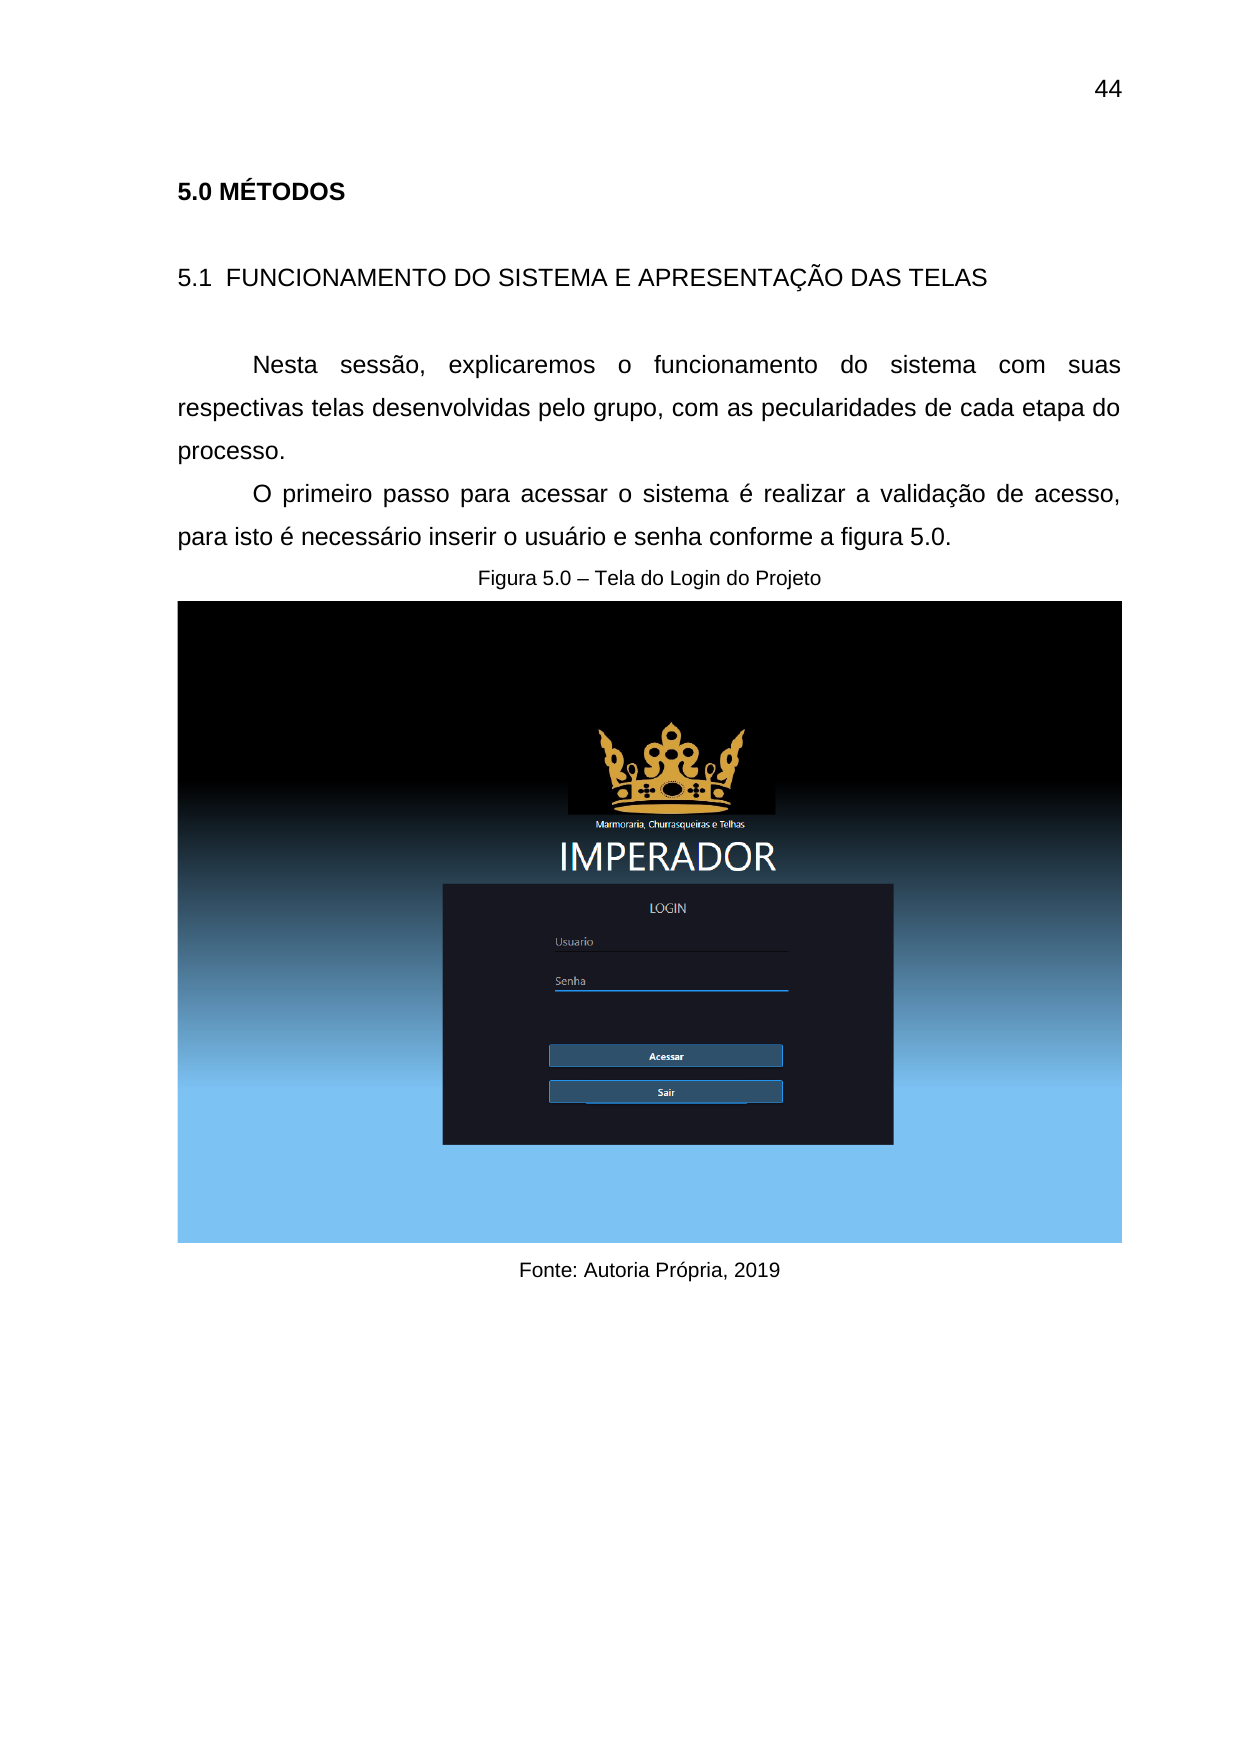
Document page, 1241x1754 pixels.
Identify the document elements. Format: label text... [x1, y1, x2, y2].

text Fonte: Autoria Própria, 2019 [177, 1257, 1122, 1281]
subtitle 5.0 MÉTODOS [177, 177, 1122, 206]
picture [177, 601, 1122, 1243]
text O primeiro passo para acessar o sistema é realizar a validação de acesso, para isto é necessário inserir o usuário e senha conforme a figura 5.0. [177, 479, 1122, 551]
subtitle 5.1 FUNCIONAMENTO DO SISTEMA E APRESENTAÇÃO DAS TELAS [177, 263, 1122, 292]
text Nesta sessão, explicaremos o funcionamento do sistema com suas respectivas telas desenvolvidas pelo grupo, com as pecularidades de cada etapa do processo. [177, 350, 1122, 465]
text Figura 5.0 – Tela do Login do Projeto [177, 565, 1122, 589]
